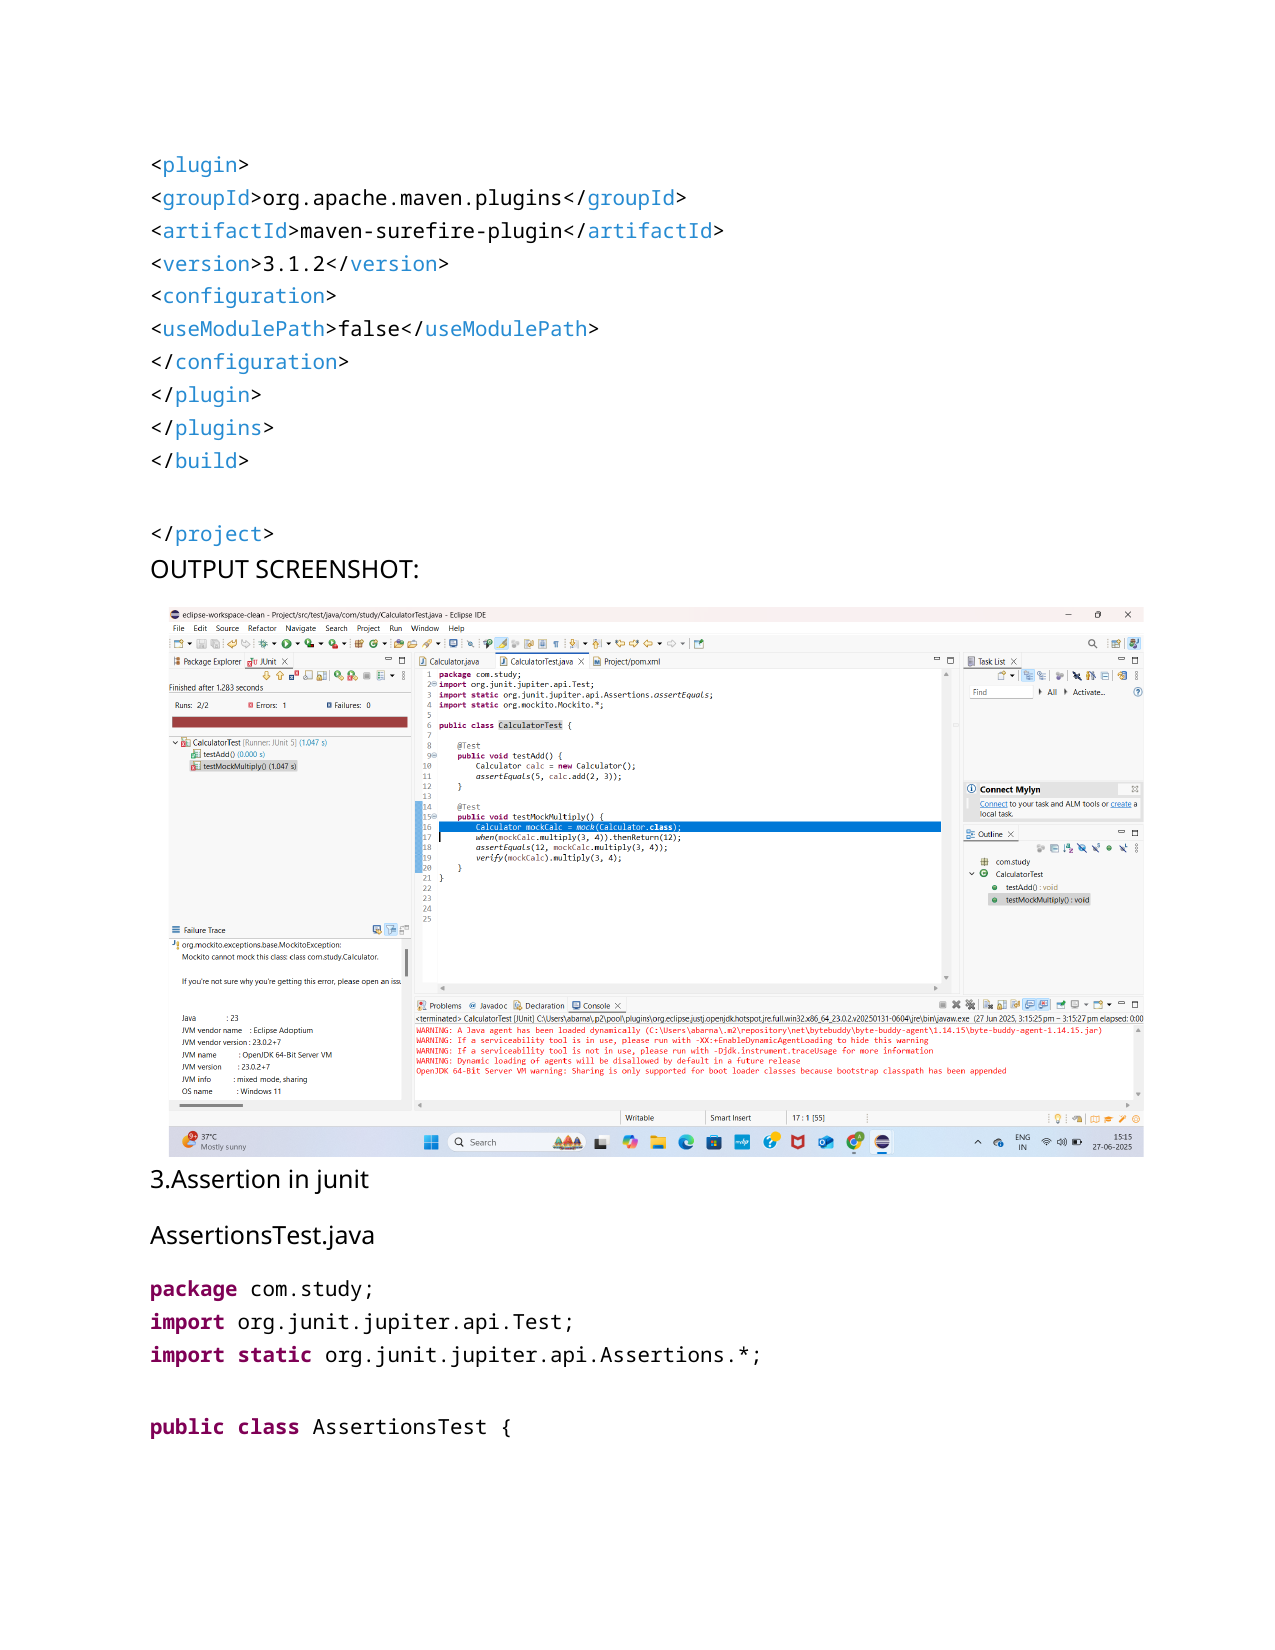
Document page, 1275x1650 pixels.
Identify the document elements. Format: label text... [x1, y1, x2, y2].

text package com.study; [150, 1274, 1125, 1302]
text OUTPUT SCREENSHOT: [150, 552, 1125, 586]
text </configuration> [150, 347, 1125, 376]
text </build> [150, 446, 1125, 475]
text 3.Assertion in junit [150, 608, 1125, 1196]
text </plugin> [150, 380, 1125, 409]
text <useModulePath>false</useModulePath> [150, 314, 1125, 343]
text import static org.junit.jupiter.api.Assertions.*; [150, 1340, 1125, 1368]
text </project> [150, 519, 1125, 547]
text <artifactId>maven-surefire-plugin</artifactId> [150, 216, 1125, 244]
text <groupId>org.apache.maven.plugins</groupId> [150, 183, 1125, 211]
text <version>3.1.2</version> [150, 249, 1125, 277]
text AssertionsTest.java [150, 1218, 1125, 1252]
text import org.junit.jupiter.api.Test; [150, 1307, 1125, 1335]
text <plugin> [150, 150, 1125, 178]
text public class AssertionsTest { [150, 1412, 1125, 1441]
text </plugins> [150, 413, 1125, 442]
text <configuration> [150, 282, 1125, 310]
